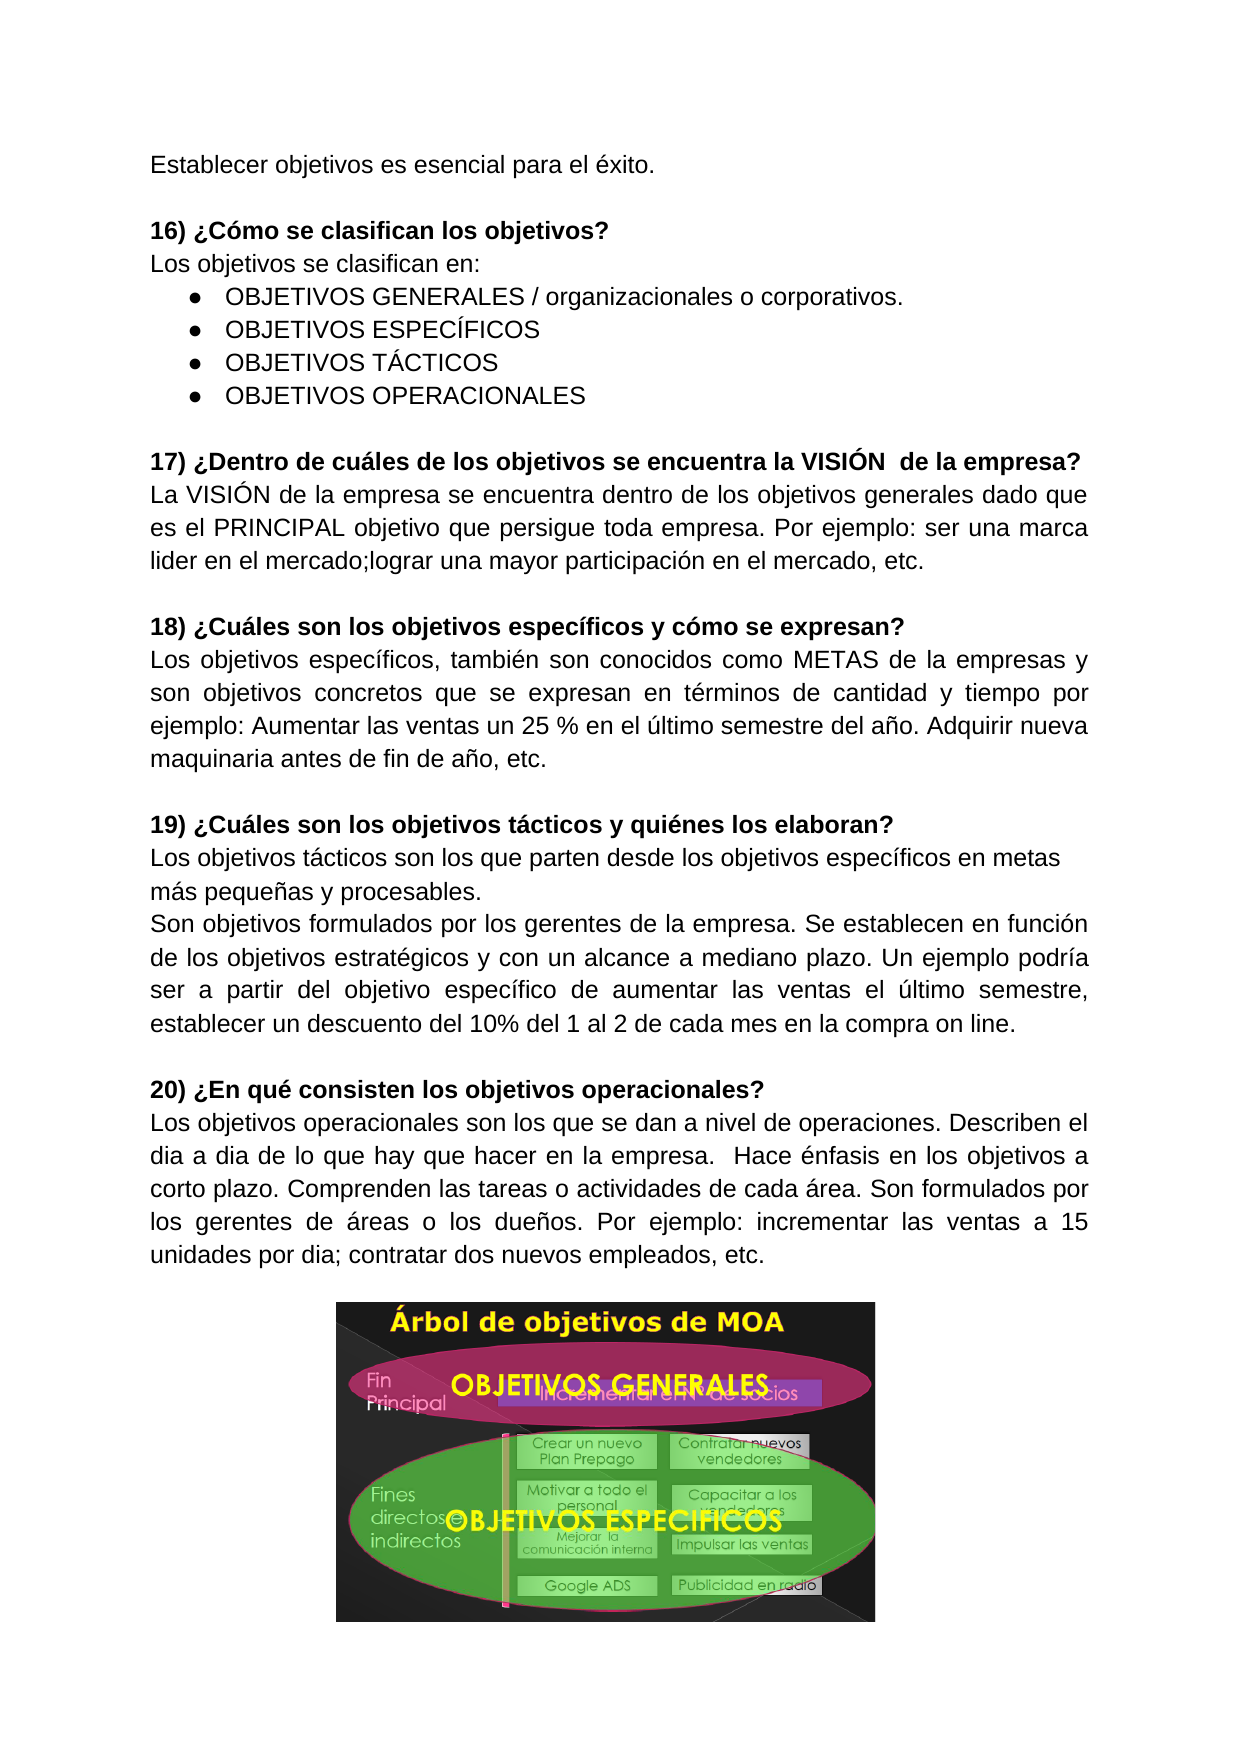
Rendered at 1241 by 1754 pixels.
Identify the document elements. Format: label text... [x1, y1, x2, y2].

text 17) ¿Dentro de cuáles de los objetivos se encuentra la VISIÓN de la empresa? [150, 447, 1090, 476]
text La VISIÓN de la empresa se encuentra dentro de los objetivos generales dado que es el PRINCIPAL objetivo que persigue toda empresa. Por ejemplo: ser una marca lider en el mercado;lograr una mayor participación en el mercado, etc. [150, 480, 1090, 575]
list OBJETIVOS TÁCTICOS [187, 348, 1090, 377]
text Los objetivos operacionales son los que se dan a nivel de operaciones. Describen el dia a dia de lo que hay que hacer en la empresa. Hace énfasis en los objetivos a corto plazo. Comprenden las tareas o actividades de cada área. Son formulados por los gerentes de áreas o los dueños. Por ejemplo: incrementar las ventas a 15 unidades por dia; contratar dos nuevos empleados, etc. [150, 1108, 1090, 1268]
list OBJETIVOS ESPECÍFICOS [187, 315, 1090, 344]
list OBJETIVOS GENERALES / organizacionales o corporativos. [187, 282, 1090, 311]
text 20) ¿En qué consisten los objetivos operacionales? [150, 1074, 1090, 1103]
text Los objetivos tácticos son los que parten desde los objetivos específicos en metas [150, 843, 1090, 872]
picture [336, 1302, 876, 1622]
text 19) ¿Cuáles son los objetivos tácticos y quiénes los elaboran? [150, 810, 1090, 839]
text Establecer objetivos es esencial para el éxito. [150, 150, 1090, 179]
text más pequeñas y procesables. [150, 876, 1090, 905]
text Son objetivos formulados por los gerentes de la empresa. Se establecen en función de los objetivos estratégicos y con un alcance a mediano plazo. Un ejemplo podría ser a partir del objetivo específico de aumentar las ventas el último semestre, establecer un descuento del 10% del 1 al 2 de cada mes en la compra on line. [150, 909, 1090, 1037]
text 18) ¿Cuáles son los objetivos específicos y cómo se expresan? [150, 612, 1090, 641]
list OBJETIVOS OPERACIONALES [187, 381, 1090, 410]
text Los objetivos se clasifican en: [150, 249, 1090, 278]
text Los objetivos específicos, también son conocidos como METAS de la empresas y son objetivos concretos que se expresan en términos de cantidad y tiempo por ejemplo: Aumentar las ventas un 25 % en el último semestre del año. Adquirir nueva maquinaria antes de fin de año, etc. [150, 645, 1090, 773]
text 16) ¿Cómo se clasifican los objetivos? [150, 216, 1090, 245]
